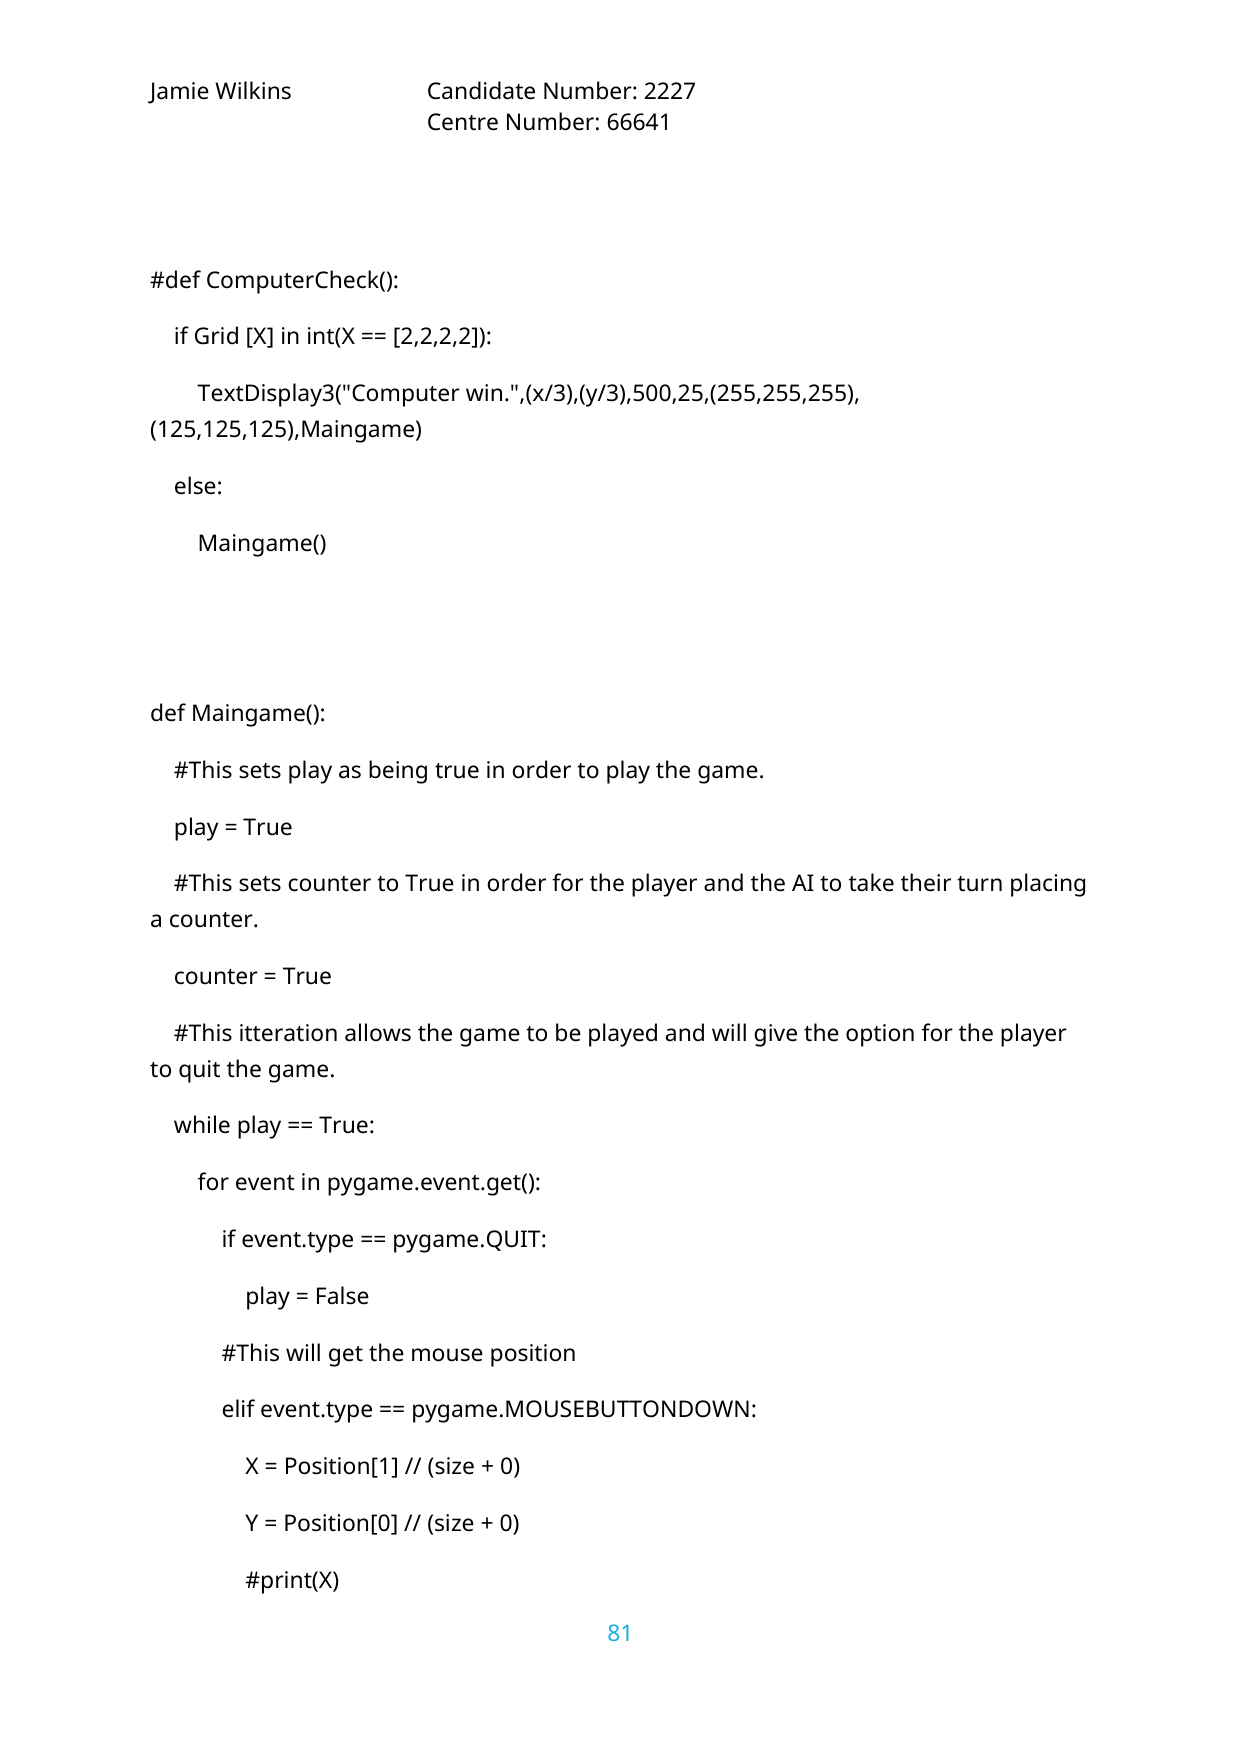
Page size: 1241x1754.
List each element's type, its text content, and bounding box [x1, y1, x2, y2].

text X = Position[1] // (size + 0) [150, 1450, 1090, 1481]
text for event in pygame.event.get(): [150, 1166, 1090, 1197]
text if event.type == pygame.QUIT: [150, 1223, 1090, 1254]
text else: [150, 470, 1090, 501]
text while play == True: [150, 1109, 1090, 1141]
text elif event.type == pygame.MOUSEBUTTONDOWN: [150, 1393, 1090, 1424]
text Y = Position[0] // (size + 0) [150, 1507, 1090, 1538]
text #This will get the mouse position [150, 1336, 1090, 1368]
text #This sets play as being true in order to play the game. [150, 754, 1090, 785]
text play = False [150, 1280, 1090, 1311]
text def Maingame(): [150, 697, 1090, 728]
text Maingame() [150, 527, 1090, 558]
text counter = True [150, 960, 1090, 991]
text #This sets counter to True in order for the player and the AI to take their turn placing a counter. [150, 867, 1090, 934]
text #This itteration allows the game to be played and will give the option for the player to quit the game. [150, 1017, 1090, 1084]
text TextDisplay3("Computer win.",(x/3),(y/3),500,25,(255,255,255),(125,125,125),Maingame) [150, 377, 1090, 444]
text play = True [150, 810, 1090, 842]
text #def ComputerCheck(): [150, 263, 1090, 295]
text #print(X) [150, 1563, 1090, 1595]
text if Grid [X] in int(X == [2,2,2,2]): [150, 320, 1090, 352]
